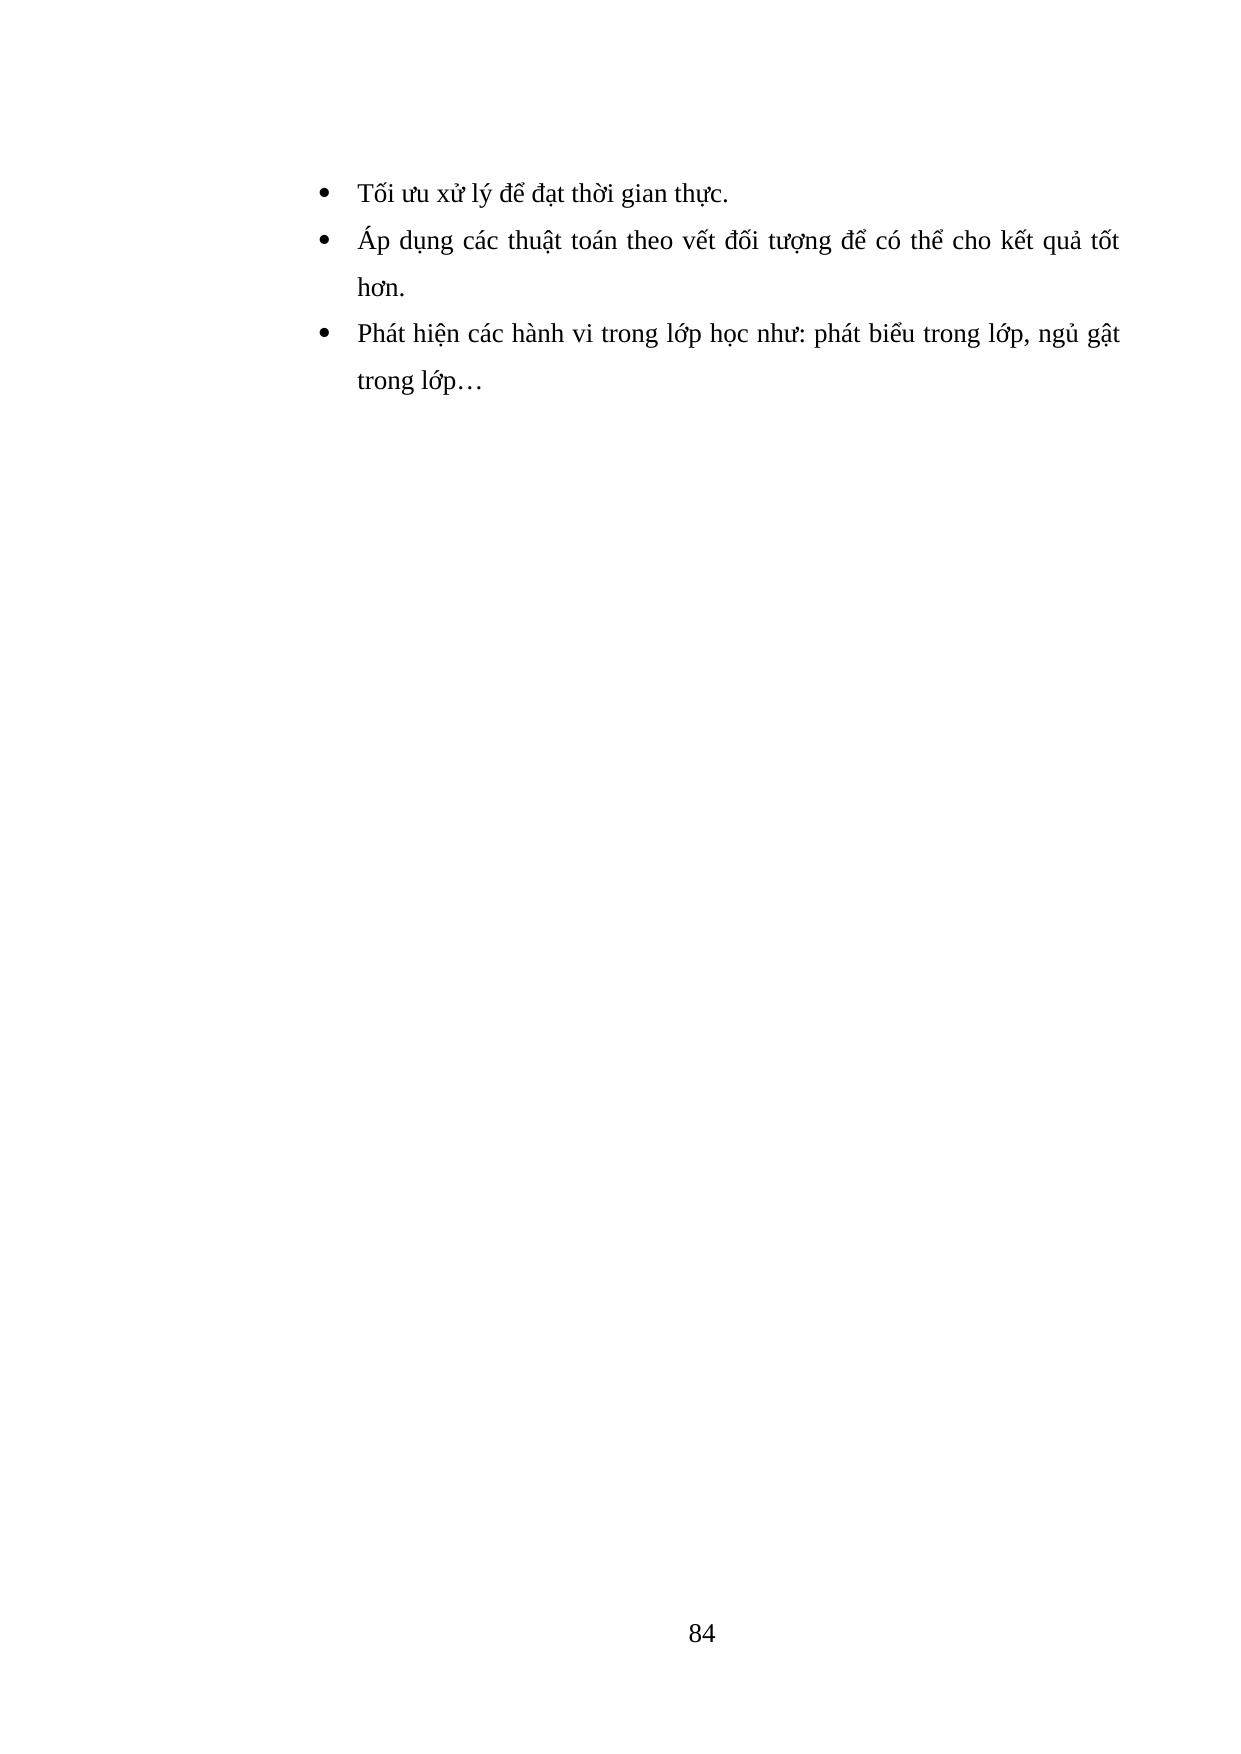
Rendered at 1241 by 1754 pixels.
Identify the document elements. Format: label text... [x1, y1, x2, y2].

list Áp dụng các thuật toán theo vết đối tượng để có thể cho kết quả tốt hơn. [319, 224, 1122, 302]
list Tối ưu xử lý để đạt thời gian thực. [319, 177, 1122, 208]
list Phát hiện các hành vi trong lớp học như: phát biểu trong lớp, ngủ gật trong lớp… [319, 317, 1122, 395]
